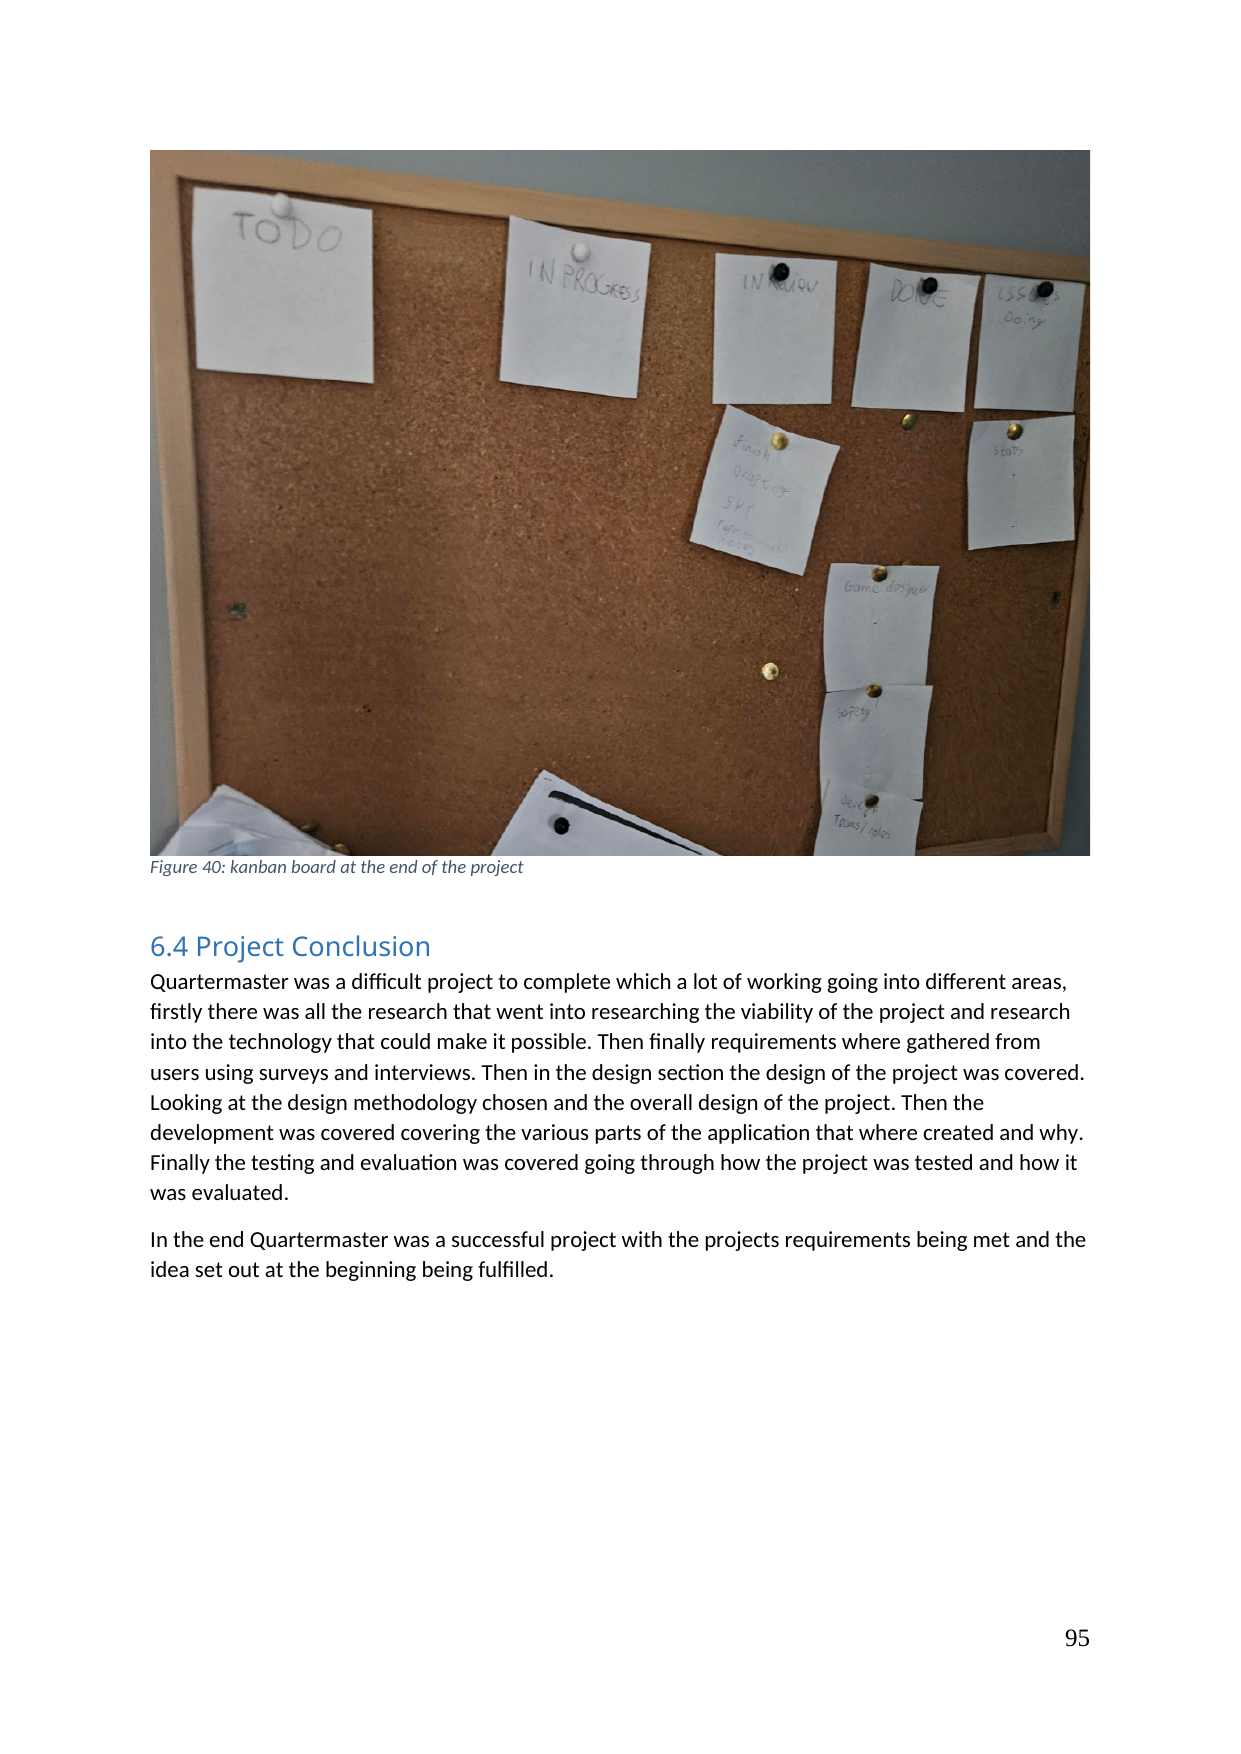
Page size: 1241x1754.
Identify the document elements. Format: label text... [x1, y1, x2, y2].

picture [150, 150, 1091, 856]
text In the end Quartermaster was a successful project with the projects requirements being met and the idea set out at the beginning being fulfilled. [150, 1225, 1090, 1284]
text Quartermaster was a difficult project to complete which a lot of working going into different areas, firstly there was all the research that went into researching the viability of the project and research into the technology that could make it possible. Then finally requirements where gathered from users using surveys and interviews. Then in the design section the design of the project was covered. Looking at the design methodology chosen and the overall design of the project. Then the development was covered covering the various parts of the application that where created and why. Finally the testing and evaluation was covered going through how the project was tested and how it was evaluated. [150, 967, 1090, 1207]
subtitle 6.4 Project Conclusion [150, 927, 1090, 964]
